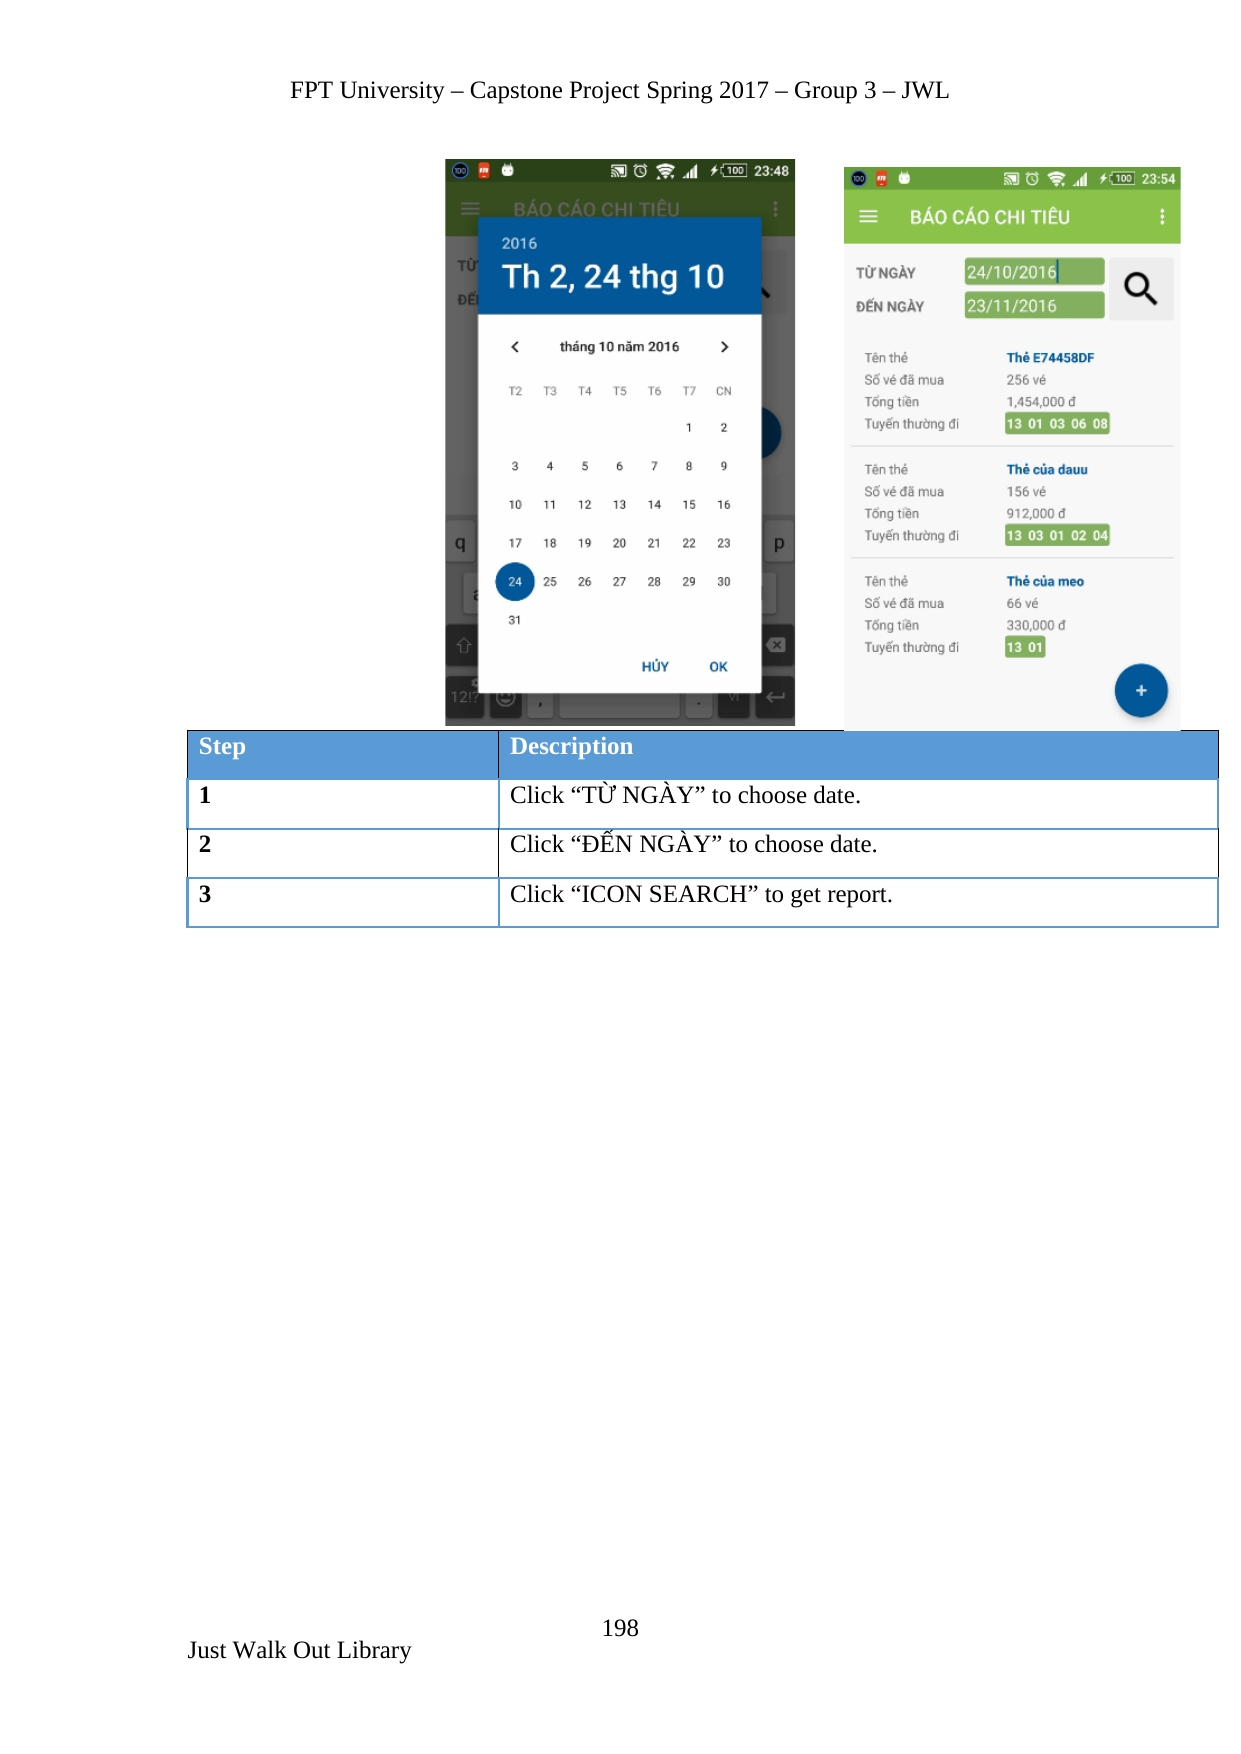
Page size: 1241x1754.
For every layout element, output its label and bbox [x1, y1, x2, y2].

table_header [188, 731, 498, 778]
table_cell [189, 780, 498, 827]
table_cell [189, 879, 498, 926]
picture [445, 159, 796, 726]
picture [844, 167, 1181, 731]
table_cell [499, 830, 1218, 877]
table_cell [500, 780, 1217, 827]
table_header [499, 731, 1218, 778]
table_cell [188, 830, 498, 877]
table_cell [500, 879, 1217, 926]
